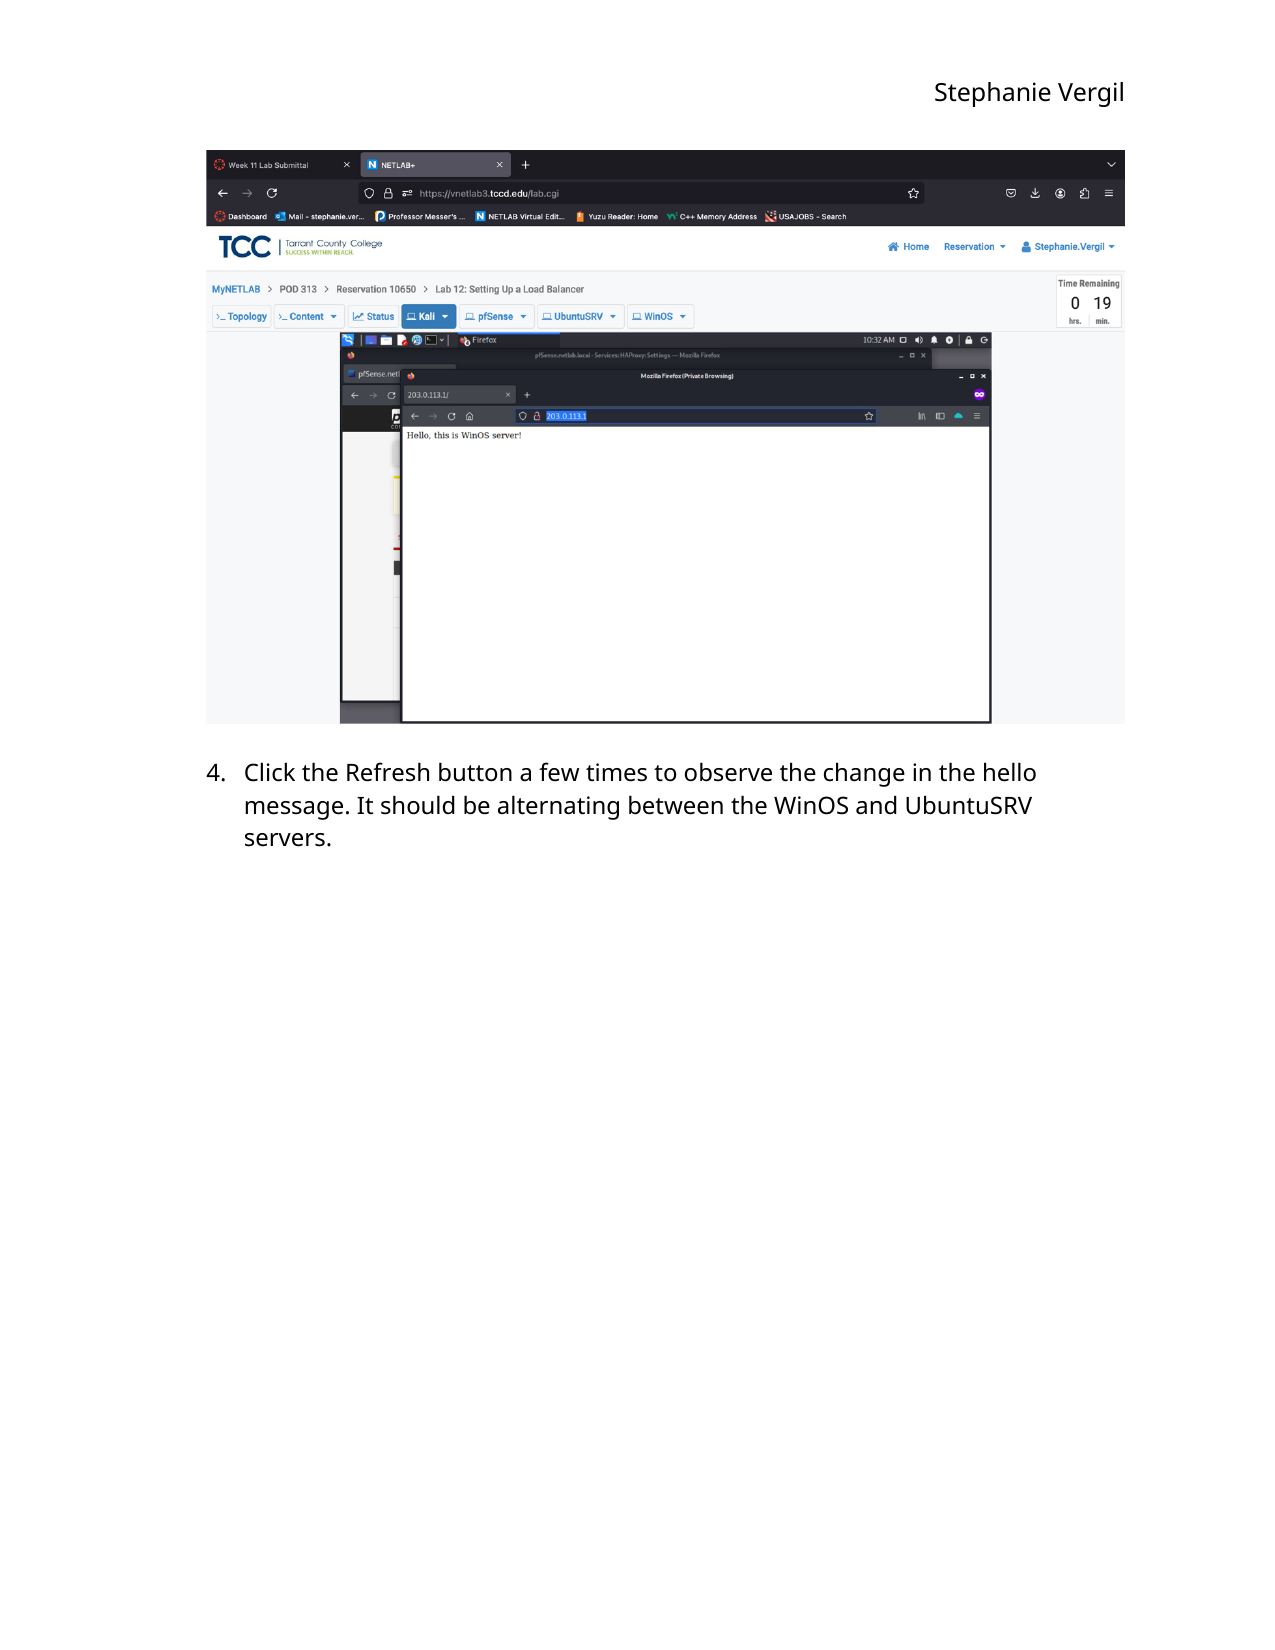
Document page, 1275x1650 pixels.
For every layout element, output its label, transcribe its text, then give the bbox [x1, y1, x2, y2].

picture [206, 150, 1125, 724]
list Click the Refresh button a few times to observe the change in the hello message. It should be alternating between the WinOS and UbuntuSRV servers. [206, 756, 1125, 854]
